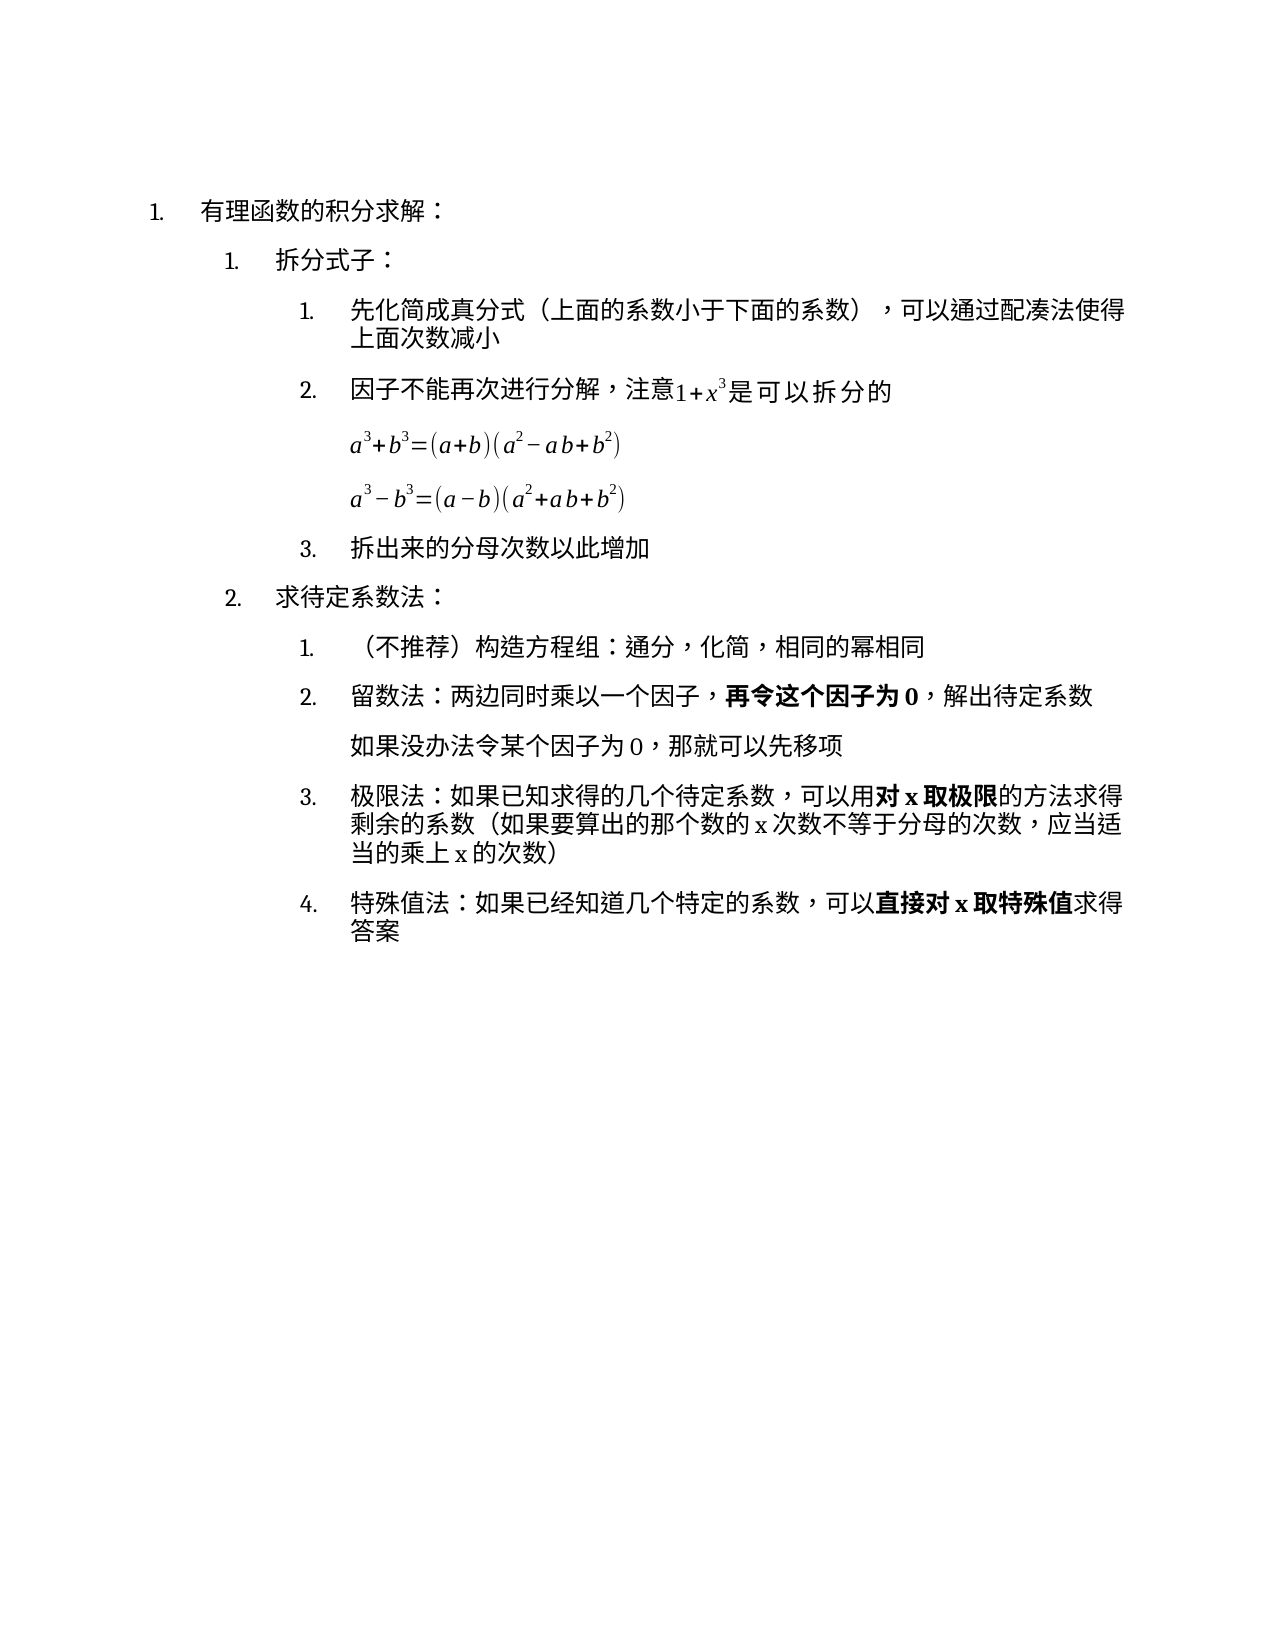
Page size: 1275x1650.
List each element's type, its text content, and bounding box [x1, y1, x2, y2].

list 因子不能再次进行分解，注意 [300, 375, 1125, 406]
list 先化简成真分式（上面的系数小于下面的系数），可以通过配凑法使得上面次数减小 [300, 297, 1125, 354]
list 拆出来的分母次数以此增加 [300, 534, 1125, 563]
list 留数法：两边同时乘以一个因子，再令这个因子为0，解出待定系数 [300, 683, 1125, 712]
list 求待定系数法： [225, 584, 1125, 613]
list 如果没办法令某个因子为0，那就可以先移项 [300, 733, 1125, 762]
list 拆分式子： [225, 247, 1125, 276]
list 有理函数的积分求解： [150, 197, 1125, 226]
list （不推荐）构造方程组：通分，化简，相同的幂相同 [300, 634, 1125, 662]
list 特殊值法：如果已经知道几个特定的系数，可以直接对x取特殊值求得答案 [300, 889, 1125, 947]
list 极限法：如果已知求得的几个待定系数，可以用对x取极限的方法求得剩余的系数（如果要算出的那个数的x次数不等于分母的次数，应当适当的乘上x的次数） [300, 782, 1125, 869]
